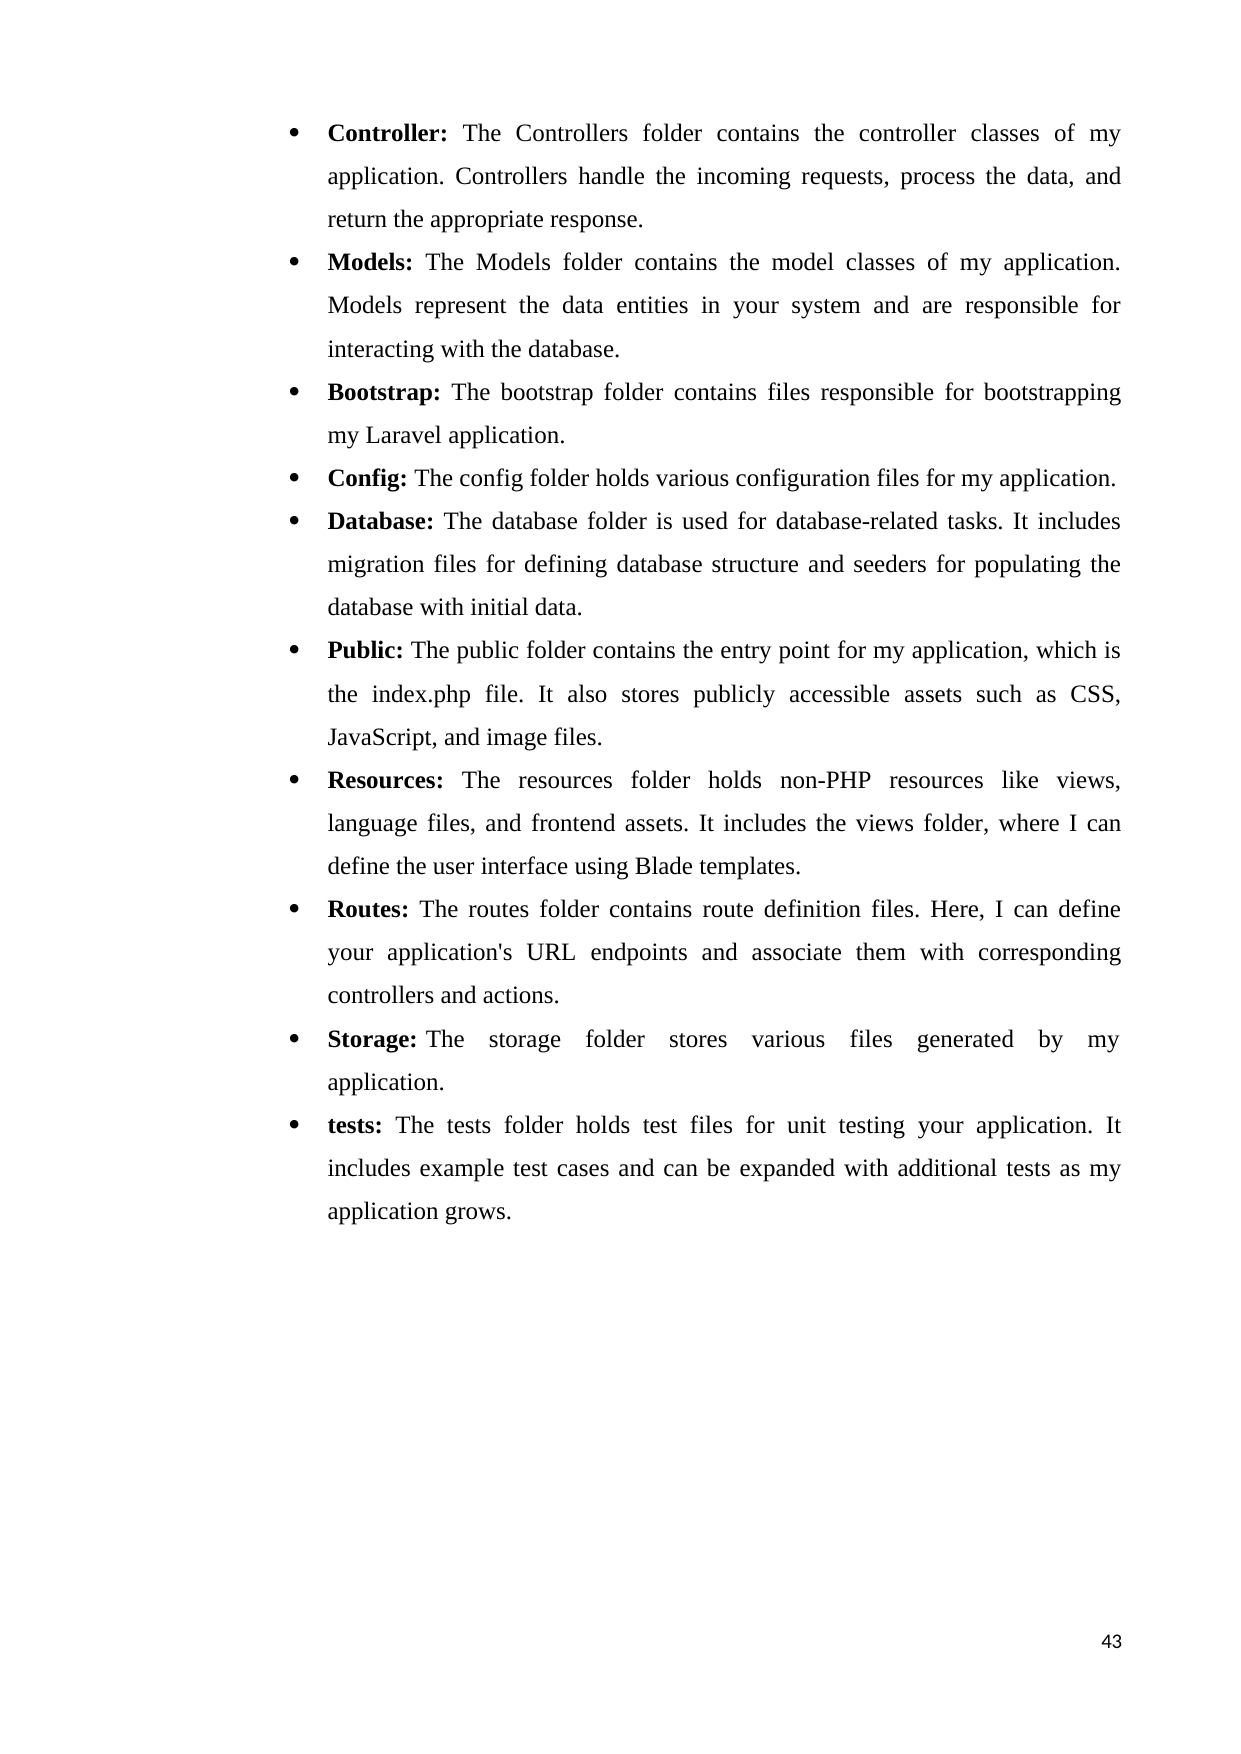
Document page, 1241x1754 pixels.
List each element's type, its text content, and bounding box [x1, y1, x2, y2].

list tests: The tests folder holds test files for unit testing your application. It includes example test cases and can be expanded with additional tests as my application grows. [290, 1110, 1122, 1225]
list Config: The config folder holds various configuration files for my application. [290, 463, 1122, 492]
list Controller: The Controllers folder contains the controller classes of my application. Controllers handle the incoming requests, process the data, and return the appropriate response. [290, 118, 1122, 233]
list Bootstrap: The bootstrap folder contains files responsible for bootstrapping my Laravel application. [290, 377, 1122, 449]
list Resources: The resources folder holds non-PHP resources like views, language files, and frontend assets. It includes the views folder, where I can define the user interface using Blade templates. [290, 765, 1122, 880]
list Routes: The routes folder contains route definition files. Here, I can define your application's URL endpoints and associate them with corresponding controllers and actions. [290, 894, 1122, 1009]
list Models: The Models folder contains the model classes of my application. Models represent the data entities in your system and are responsible for interacting with the database. [290, 247, 1122, 362]
list Database: The database folder is used for database-related tasks. It includes migration files for defining database structure and seeders for populating the database with initial data. [290, 506, 1122, 621]
list Storage: The storage folder stores various files generated by my application. [290, 1024, 1122, 1096]
list Public: The public folder contains the entry point for my application, which is the index.php file. It also stores publicly accessible assets such as CSS, JavaScript, and image files. [290, 636, 1122, 751]
